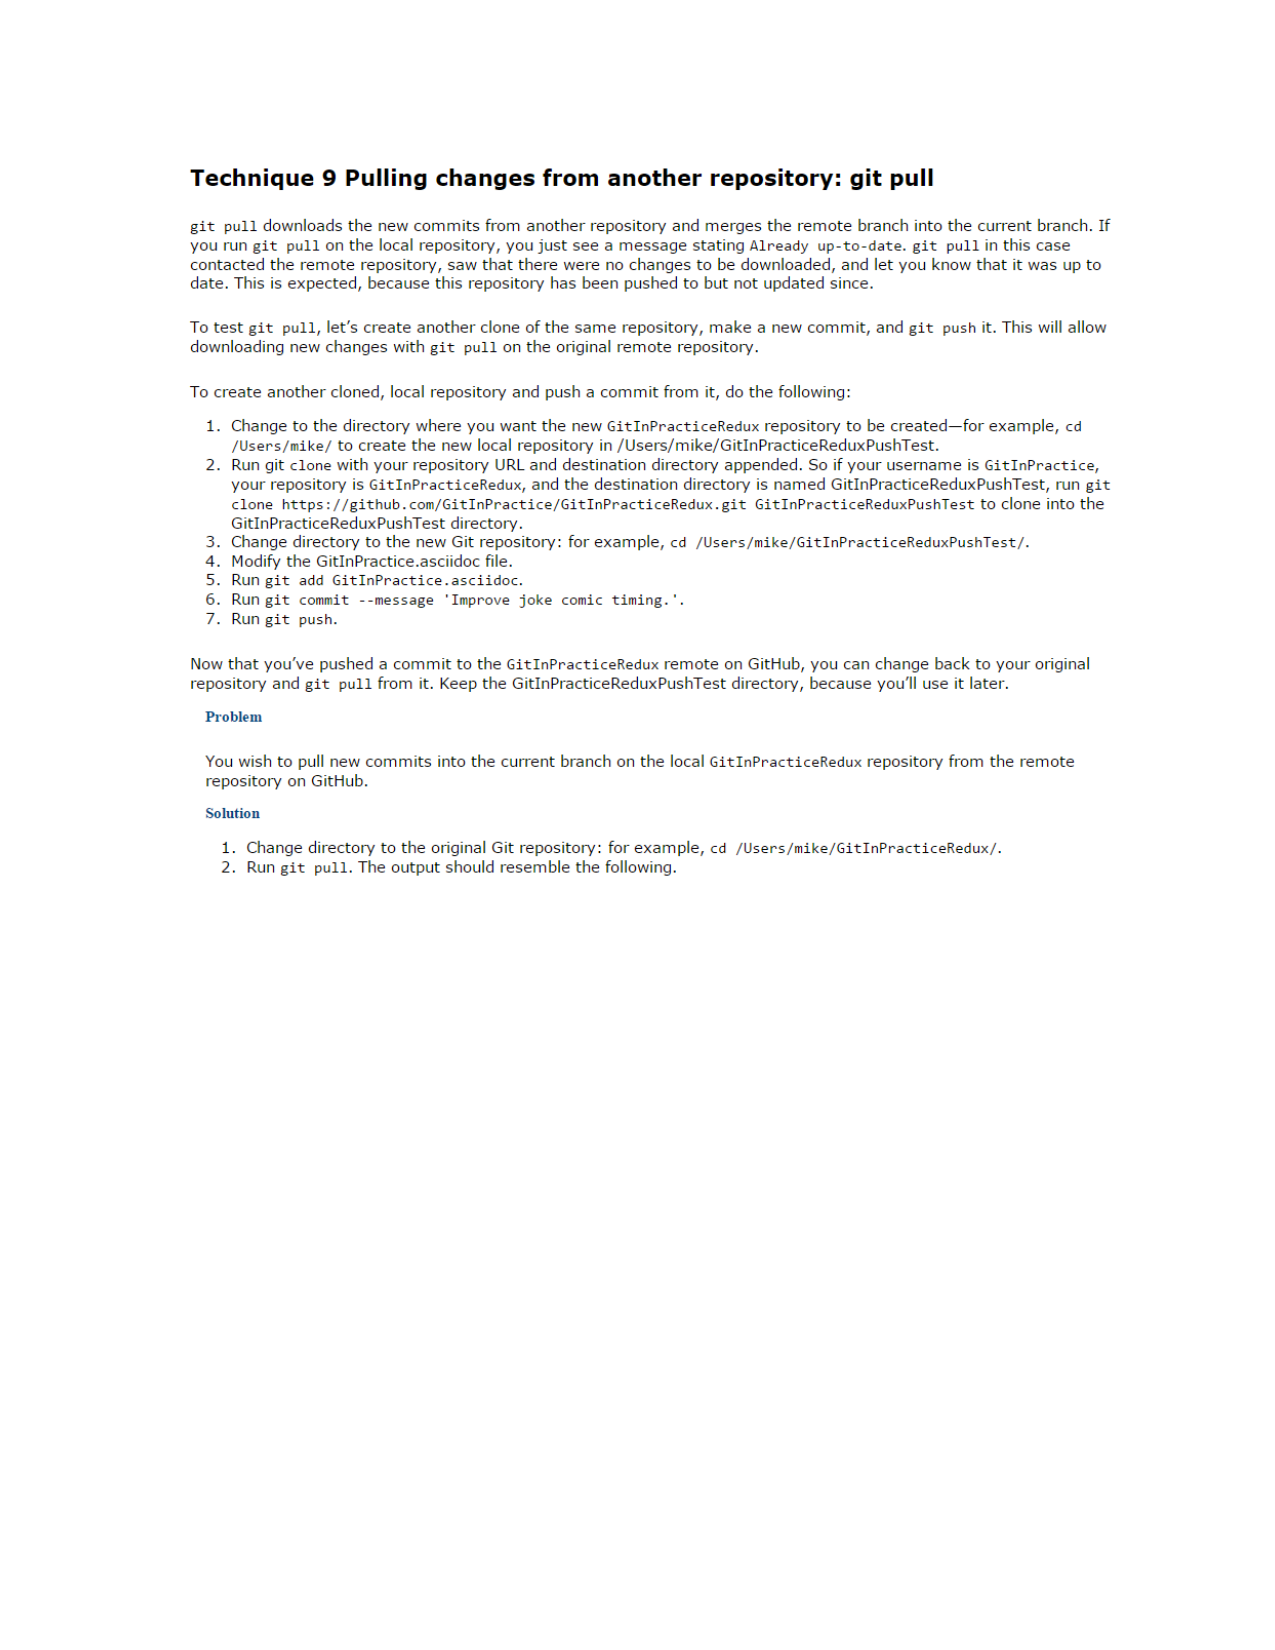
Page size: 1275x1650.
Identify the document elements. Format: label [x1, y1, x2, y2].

picture [150, 150, 1125, 889]
